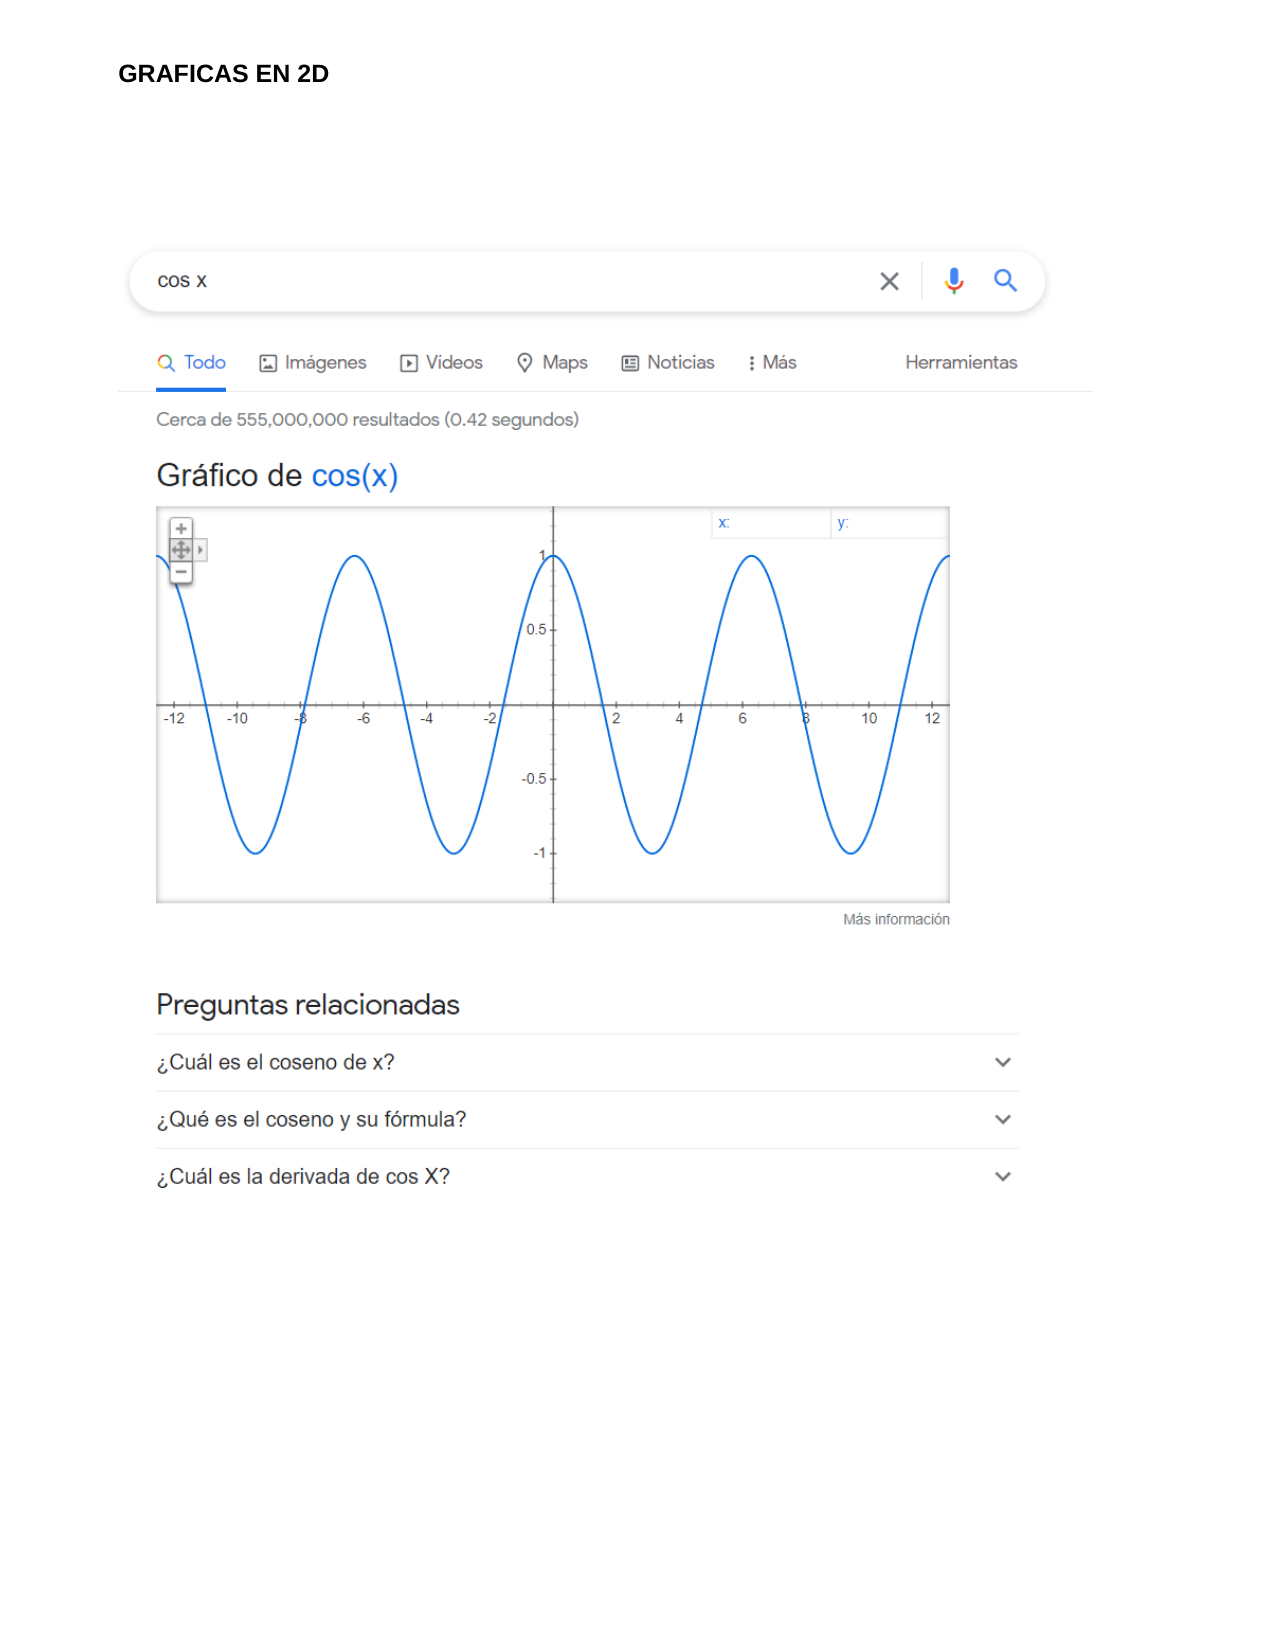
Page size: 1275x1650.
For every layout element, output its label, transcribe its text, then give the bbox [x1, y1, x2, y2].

picture [118, 230, 1094, 1205]
text GRAFICAS EN 2D [118, 59, 1205, 88]
